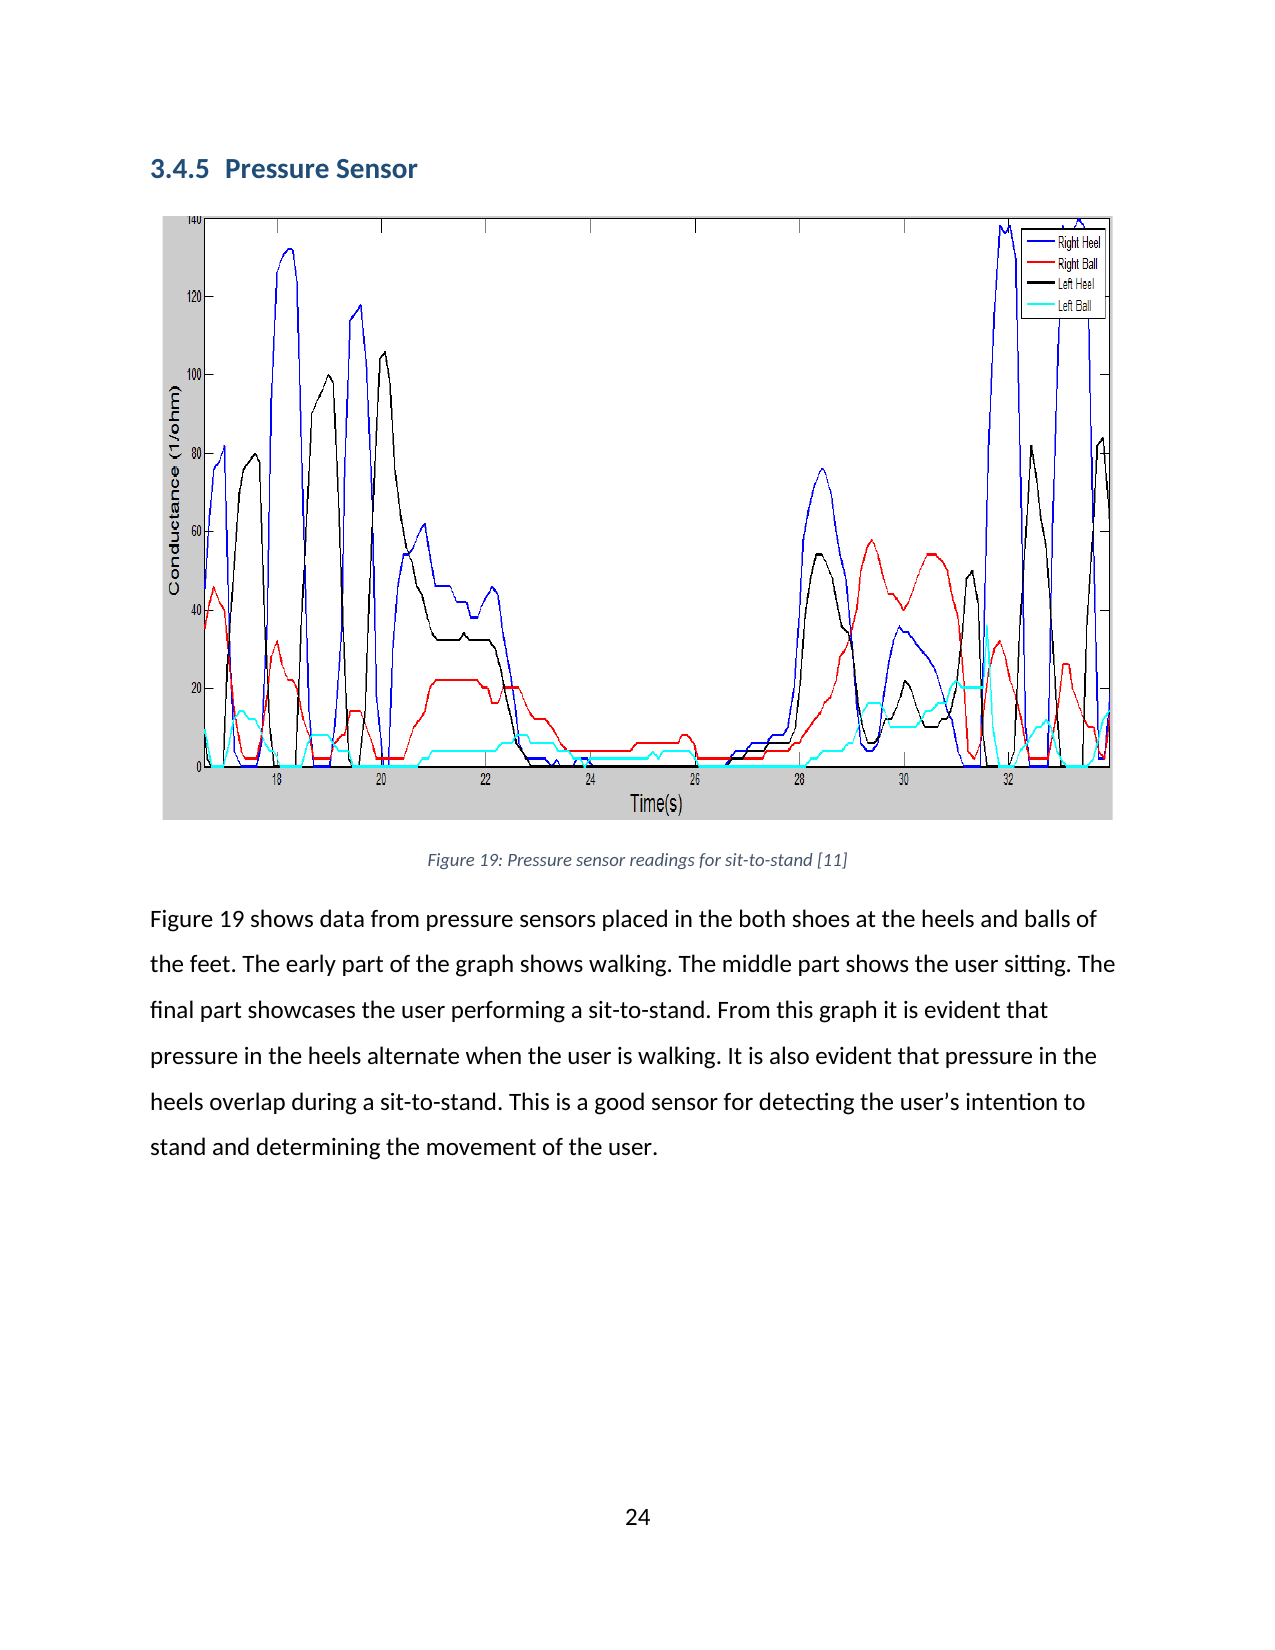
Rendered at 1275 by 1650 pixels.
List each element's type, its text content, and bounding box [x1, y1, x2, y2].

picture [162, 216, 1113, 820]
subtitle Pressure Sensor [150, 150, 1125, 186]
text Figure 19 shows data from pressure sensors placed in the both shoes at the heels and balls of the feet. The early part of the graph shows walking. The middle part shows the user sitting. The final part showcases the user performing a sit-to-stand. From this graph it is evident that pressure in the heels alternate when the user is walking. It is also evident that pressure in the heels overlap during a sit-to-stand. This is a good sensor for detecting the user’s intention to stand and determining the movement of the user. [150, 903, 1125, 1162]
